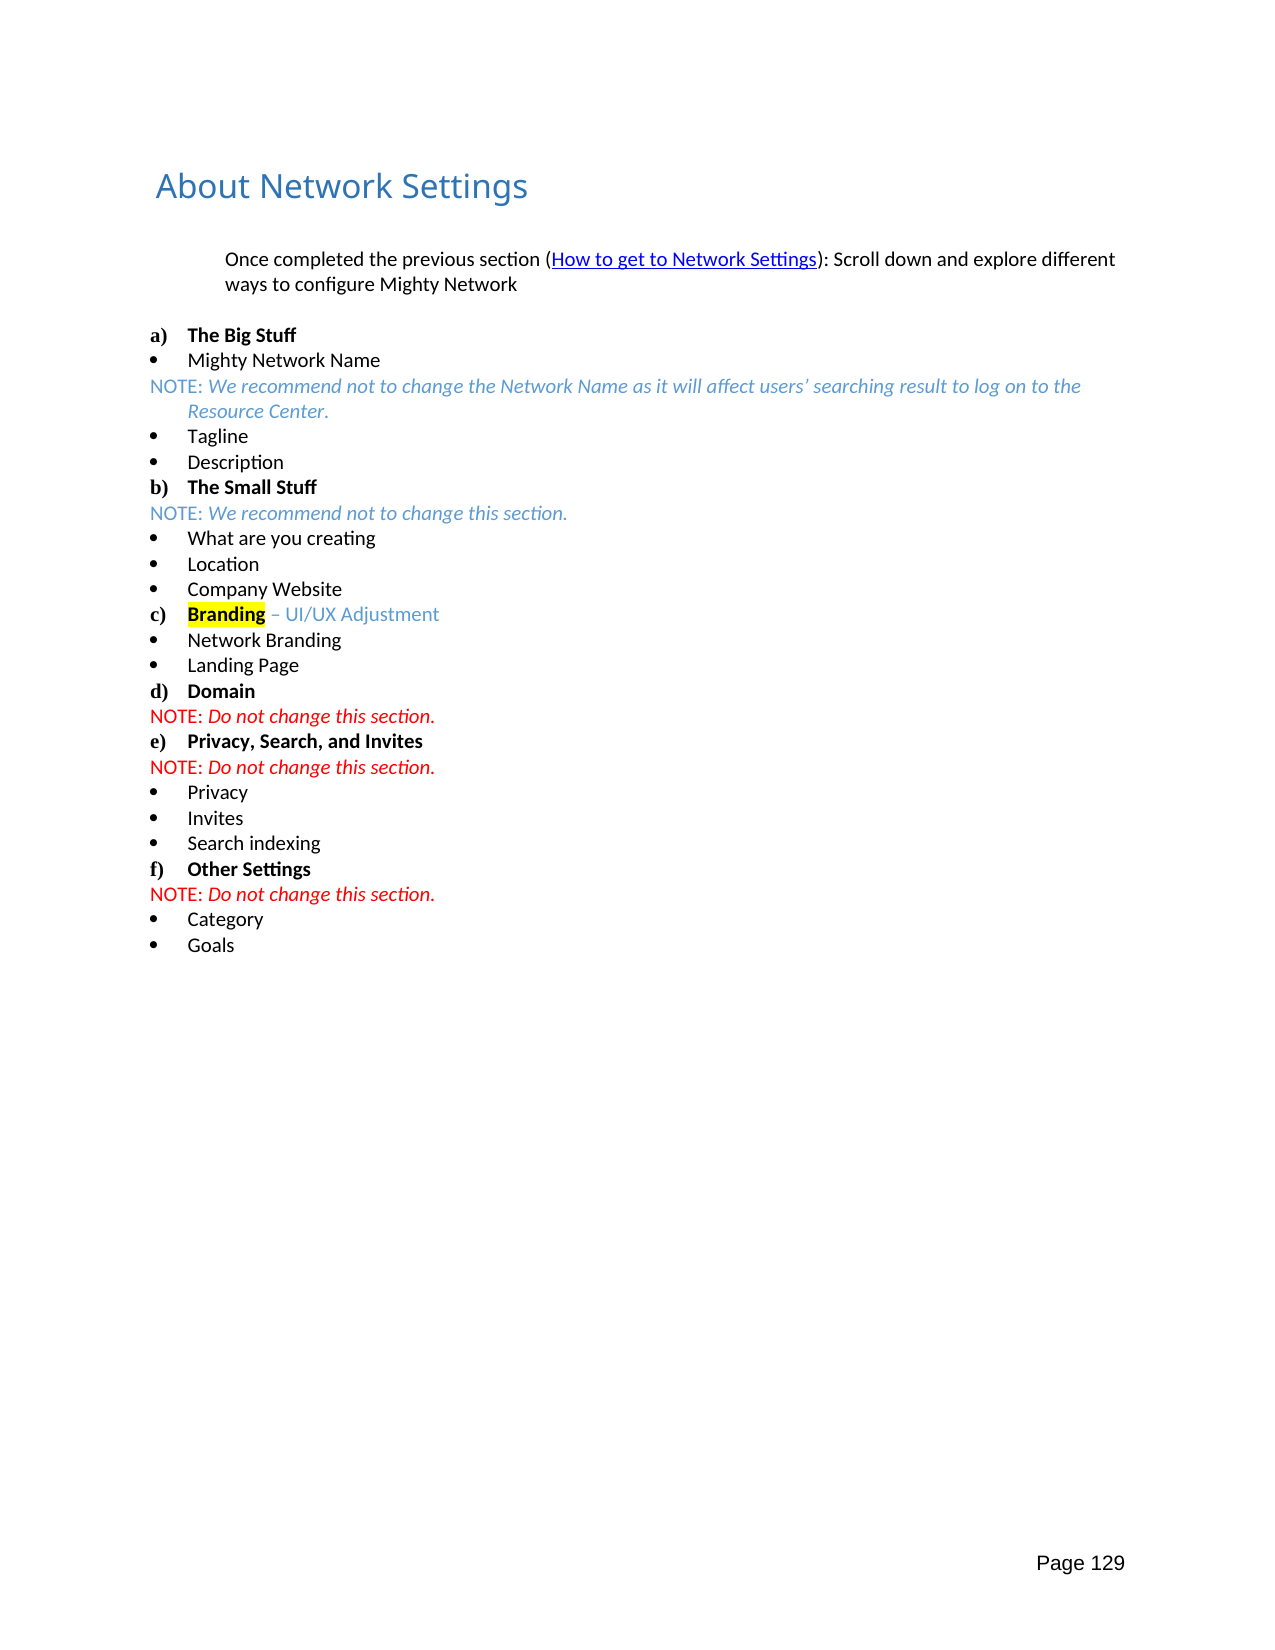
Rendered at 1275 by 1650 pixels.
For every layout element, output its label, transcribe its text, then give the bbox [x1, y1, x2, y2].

list Other Settings [150, 856, 1125, 881]
list Location [150, 551, 1125, 576]
list Goals [150, 932, 1125, 957]
list Mighty Network Name [150, 347, 1125, 373]
list Privacy, Search, and Invites [150, 729, 1125, 754]
text NOTE: Do not change this section. [150, 703, 1125, 729]
list Landing Page [150, 652, 1125, 678]
text NOTE: Do not change this section. [150, 754, 1125, 779]
list Domain [150, 678, 1125, 703]
list Network Branding [150, 627, 1125, 652]
text NOTE: We recommend not to change the Network Name as it will affect users’ searching result to log on to the Resource Center. [150, 373, 1125, 424]
list Privacy [150, 779, 1125, 805]
list Description [150, 449, 1125, 474]
list Company Website [150, 576, 1125, 602]
list Invites [150, 805, 1125, 830]
list The Small Stuff [150, 474, 1125, 500]
text NOTE: We recommend not to change this section. [150, 500, 1125, 525]
list Branding – UI/UX Adjustment [265, 602, 1125, 627]
text NOTE: Do not change this section. [150, 881, 1125, 907]
subtitle About Network Settings [156, 162, 1087, 208]
list The Big Stuff [150, 322, 1125, 347]
list Search indexing [150, 830, 1125, 856]
text Once completed the previous section (How to get to Network Settings): Scroll down and explore different ways to configure Mighty Network [225, 246, 1125, 297]
list Tagline [150, 424, 1125, 449]
list Category [150, 907, 1125, 932]
list What are you creating [150, 525, 1125, 551]
